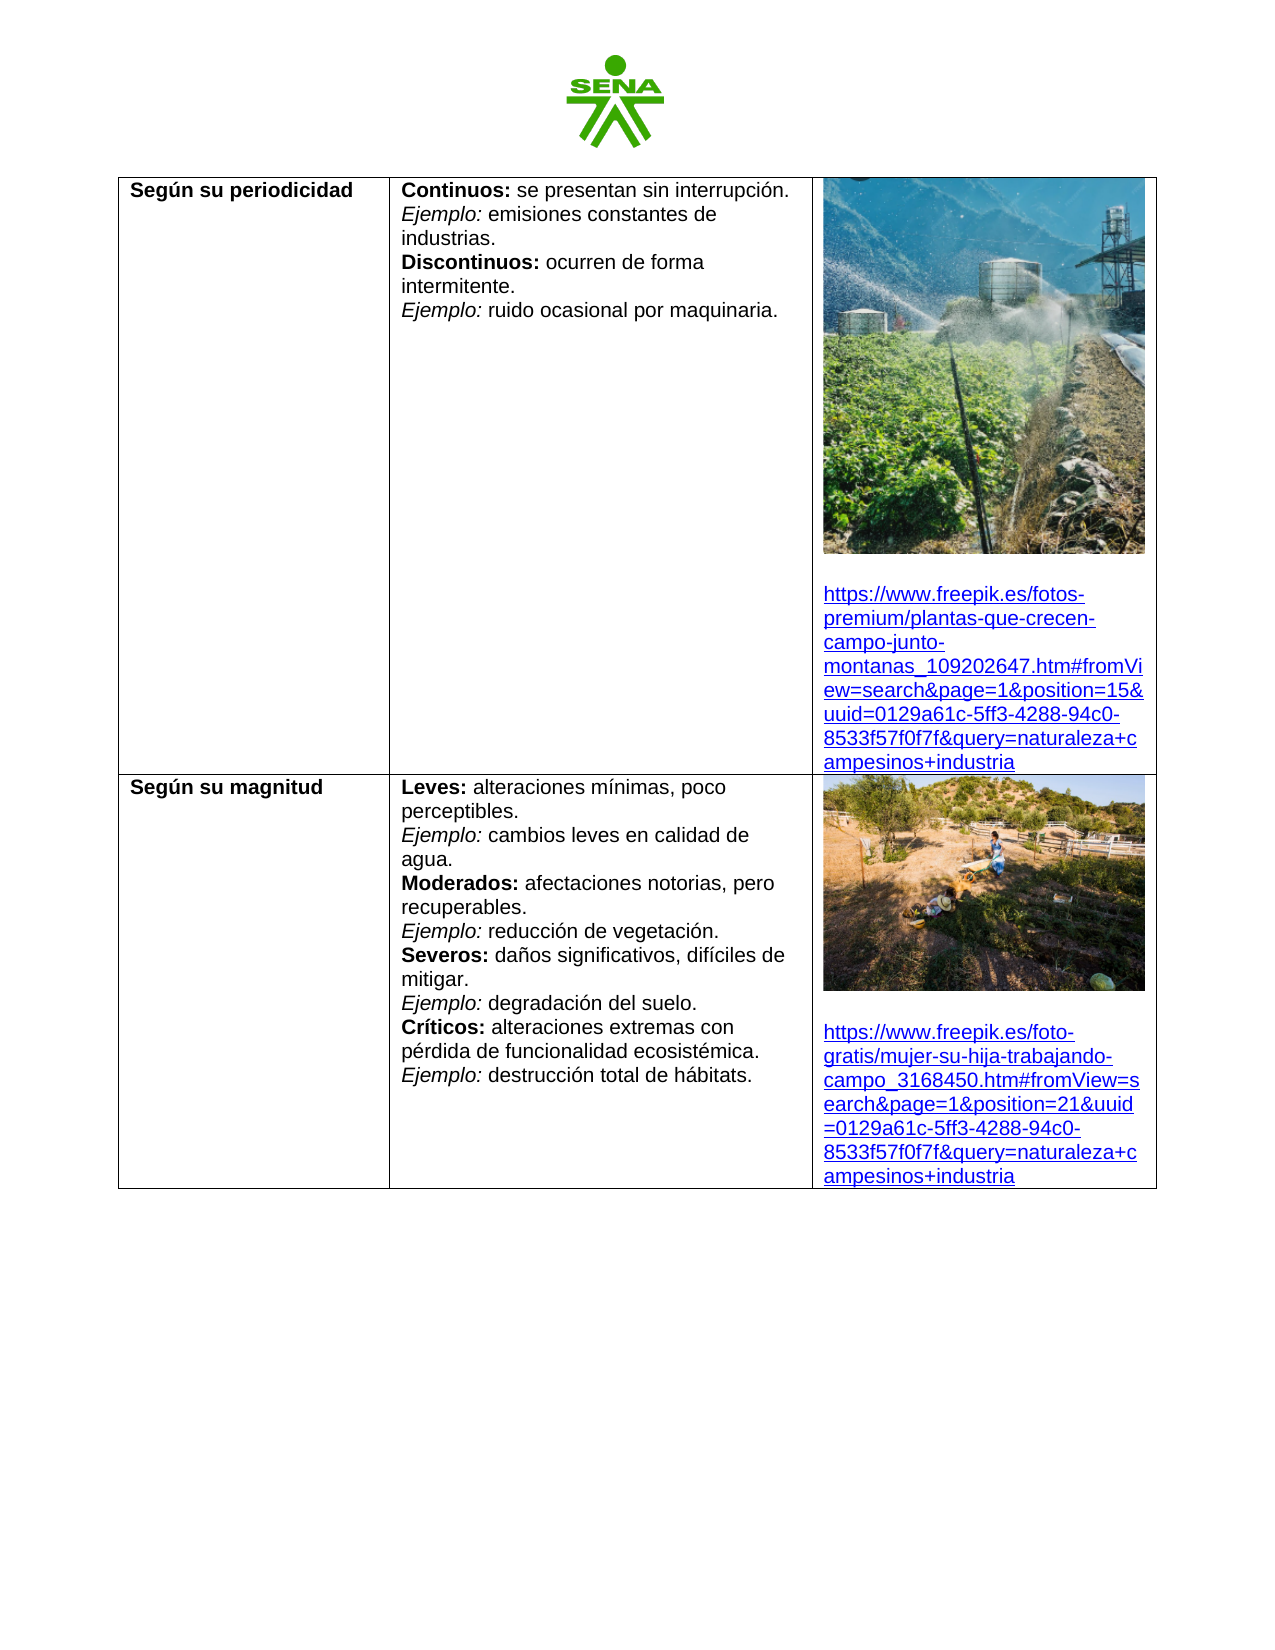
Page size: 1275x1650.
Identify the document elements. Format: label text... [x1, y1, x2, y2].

table_cell https://www.freepik.es/fotos-premium/plantas-que-crecen-campo-junto-montanas_109202647.htm#fromView=search&page=1&position=15&uuid=0129a61c-5ff3-4288-94c0-8533f57f0f7f&query=naturaleza+campesinos+industria [813, 178, 1156, 774]
table_cell Leves: alteraciones mínimas, poco perceptibles. Ejemplo: cambios leves en calidad de agua. Moderados: afectaciones notorias, pero recuperables. Ejemplo: reducción de vegetación. Severos: daños significativos, difíciles de mitigar. Ejemplo: degradación del suelo. Críticos: alteraciones extremas con pérdida de funcionalidad ecosistémica. Ejemplo: destrucción total de hábitats. [390, 775, 812, 1188]
table_cell Continuos: se presentan sin interrupción. Ejemplo: emisiones constantes de industrias. Discontinuos: ocurren de forma intermitente. Ejemplo: ruido ocasional por maquinaria. [390, 178, 812, 774]
table_cell Según su periodicidad [119, 178, 389, 774]
table_cell https://www.freepik.es/foto-gratis/mujer-su-hija-trabajando-campo_3168450.htm#fromView=search&page=1&position=21&uuid=0129a61c-5ff3-4288-94c0-8533f57f0f7f&query=naturaleza+campesinos+industria [813, 775, 1156, 1188]
picture [566, 55, 664, 148]
picture [823, 775, 1145, 991]
table_cell Según su magnitud [119, 775, 389, 1188]
